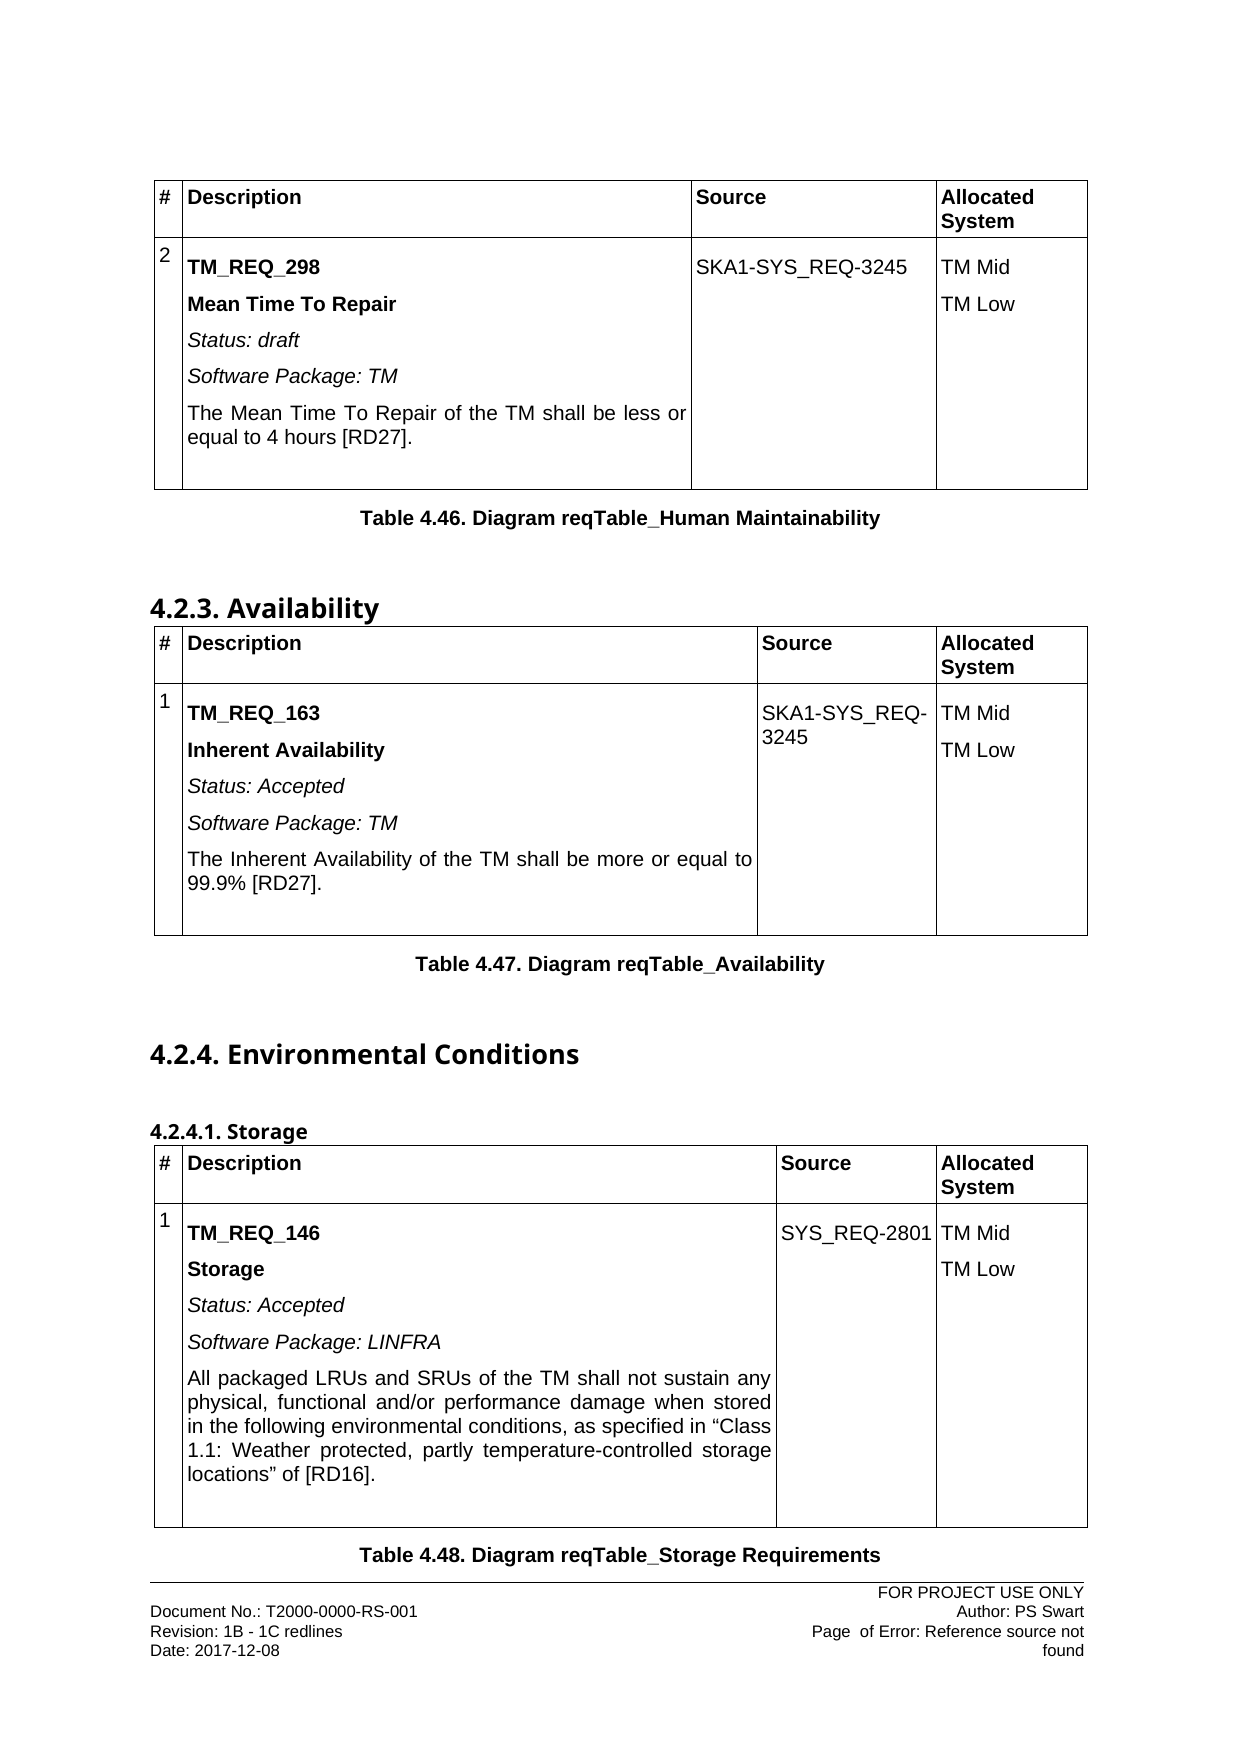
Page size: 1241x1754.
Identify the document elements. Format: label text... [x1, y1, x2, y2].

table_cell SYS_REQ-2801 [777, 1204, 936, 1527]
table_header Allocated System [937, 627, 1087, 683]
text Table 4.46. Diagram reqTable_Human Maintainability [150, 505, 1090, 529]
table_cell TM_REQ_163 Inherent Availability Status: Accepted Software Package: TM The Inherent Availability of the TM shall be more or equal to 99.9% [RD27]. [183, 684, 757, 935]
table_header Source [758, 627, 936, 683]
table_header Description [183, 1146, 776, 1203]
text Table 4.47. Diagram reqTable_Availability [150, 951, 1090, 975]
table_header Allocated System [937, 181, 1087, 237]
text 4.2.4.1. Storage [150, 1117, 1090, 1145]
table_cell 2 [155, 238, 182, 489]
table_cell TM Mid TM Low [937, 684, 1087, 935]
table_header # [155, 181, 182, 237]
table_header Source [777, 1146, 936, 1203]
table_header Source [692, 181, 936, 237]
table_cell TM_REQ_298 Mean Time To Repair Status: draft Software Package: TM The Mean Time To Repair of the TM shall be less or equal to 4 hours [RD27]. [183, 238, 691, 489]
table_header Description [183, 181, 691, 237]
text 4.2.3. Availability [150, 589, 1090, 626]
table_cell SKA1-SYS_REQ-3245 [758, 684, 936, 935]
table_cell TM_REQ_146 Storage Status: Accepted Software Package: LINFRA All packaged LRUs and SRUs of the TM shall not sustain any physical, functional and/or performance damage when stored in the following environmental conditions, as specified in “Class 1.1: Weather protected, partly temperature-controlled storage locations” of [RD16]. [183, 1204, 776, 1527]
text Table 4.48. Diagram reqTable_Storage Requirements [150, 1543, 1090, 1567]
table_cell SKA1-SYS_REQ-3245 [692, 238, 936, 489]
table_header # [155, 1146, 182, 1203]
text 4.2.4. Environmental Conditions [150, 1035, 1090, 1072]
table_header # [155, 627, 182, 683]
table_cell TM Mid TM Low [937, 238, 1087, 489]
table_header Description [183, 627, 757, 683]
table_cell 1 [155, 1204, 182, 1527]
table_header Allocated System [937, 1146, 1087, 1203]
table_cell 1 [155, 684, 182, 935]
table_cell TM Mid TM Low [937, 1204, 1087, 1527]
